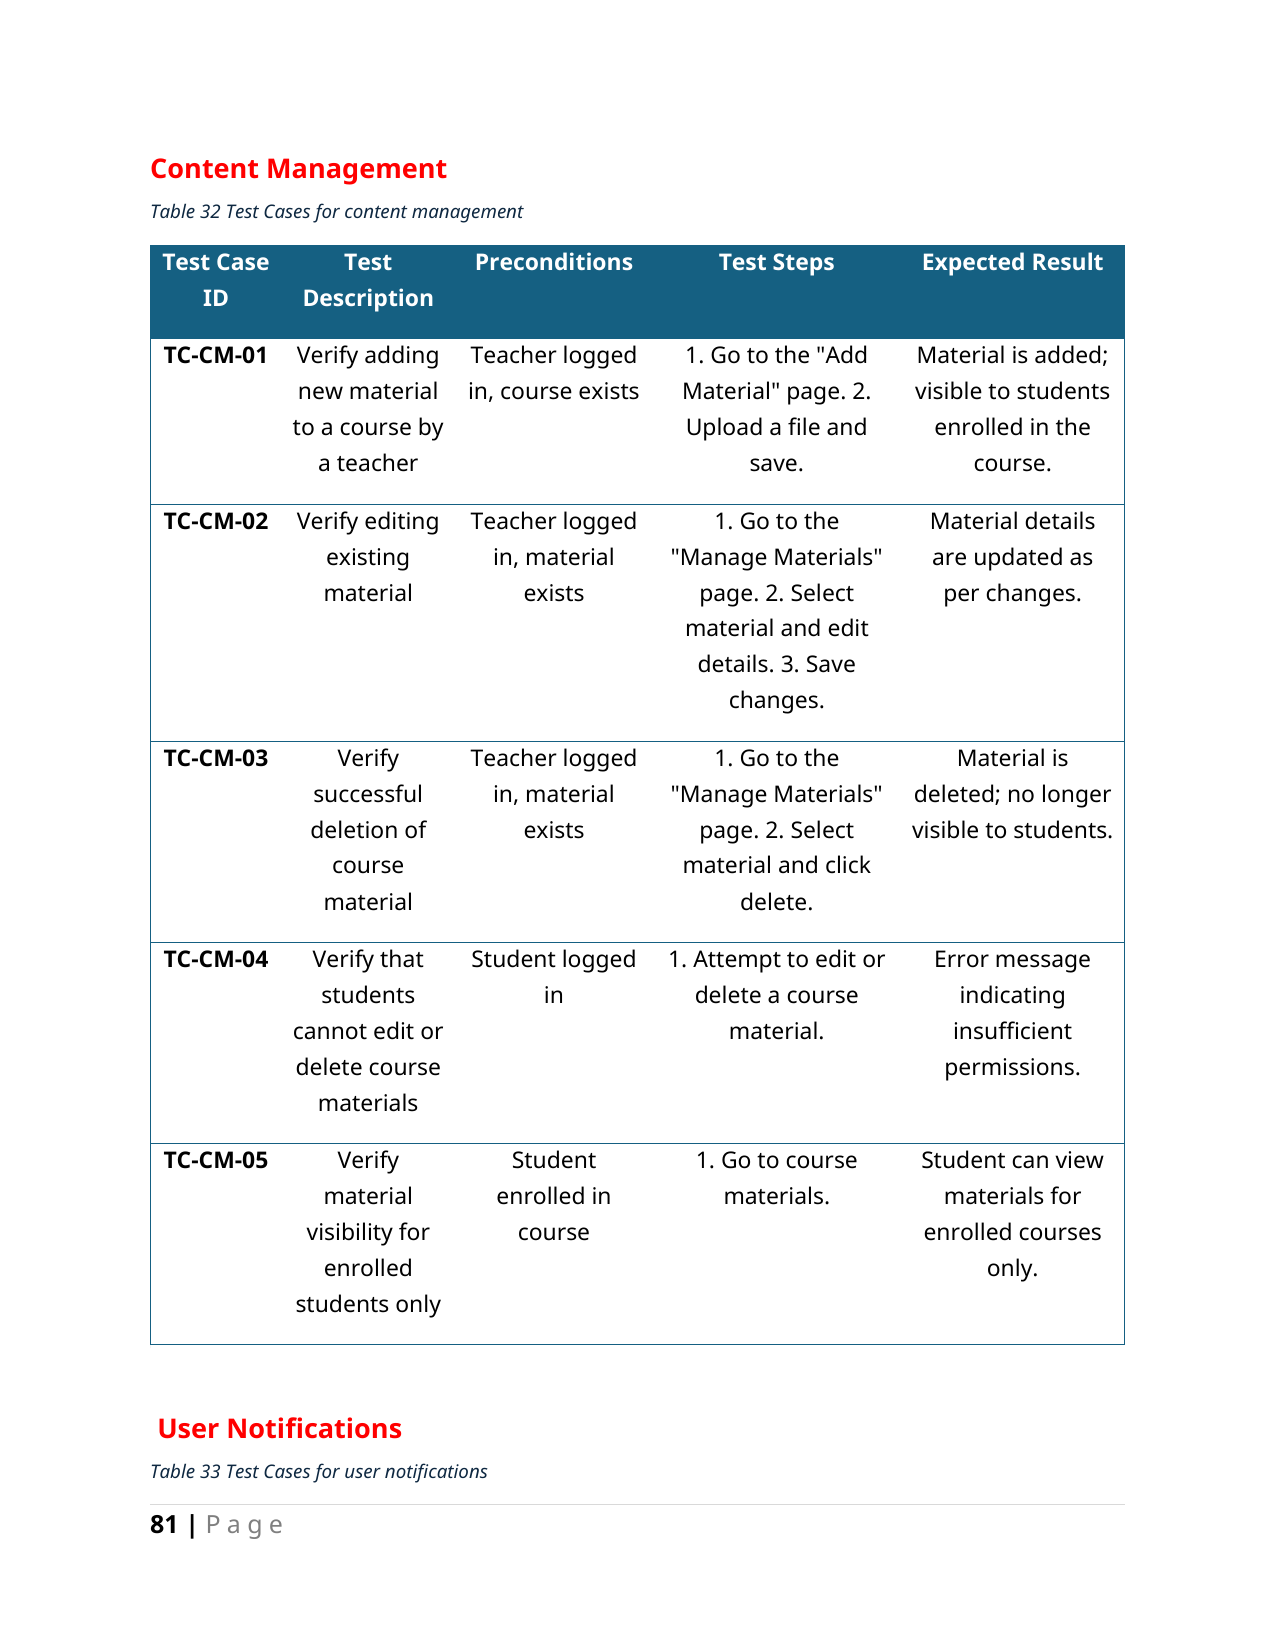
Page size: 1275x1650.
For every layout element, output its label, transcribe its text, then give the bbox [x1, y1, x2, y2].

subtitle User Notifications [150, 1409, 1125, 1446]
table_cell TC-CM-04 [151, 943, 281, 1143]
table_cell Teacher logged in, material exists [455, 742, 653, 942]
table_cell Teacher logged in, course exists [455, 339, 653, 503]
table_cell 1. Attempt to edit or delete a course material. [653, 943, 901, 1143]
table_cell Verify that students cannot edit or delete course materials [281, 943, 455, 1143]
table_cell Verify adding new material to a course by a teacher [281, 339, 455, 503]
table_header Preconditions [455, 246, 653, 338]
table_cell Verify material visibility for enrolled students only [281, 1144, 455, 1344]
table_cell Student enrolled in course [455, 1144, 653, 1344]
table_header Test Case ID [151, 246, 281, 338]
table_cell Teacher logged in, material exists [455, 505, 653, 741]
table_cell 1. Go to the "Manage Materials" page. 2. Select material and click delete. [653, 742, 901, 942]
table_cell Material is added; visible to students enrolled in the course. [901, 339, 1124, 503]
table_header Expected Result [901, 246, 1124, 338]
table_cell TC-CM-03 [151, 742, 281, 942]
table_header Test Description [281, 246, 455, 338]
table_cell Verify editing existing material [281, 505, 455, 741]
table_cell 1. Go to the "Add Material" page. 2. Upload a file and save. [653, 339, 901, 503]
table_cell TC-CM-05 [151, 1144, 281, 1344]
table_cell Error message indicating insufficient permissions. [901, 943, 1124, 1143]
table_cell Verify successful deletion of course material [281, 742, 455, 942]
table_cell Material details are updated as per changes. [901, 505, 1124, 741]
table_cell 1. Go to the "Manage Materials" page. 2. Select material and edit details. 3. Save changes. [653, 505, 901, 741]
subtitle Content Management [150, 150, 1125, 187]
table_cell 1. Go to course materials. [653, 1144, 901, 1344]
table_cell TC-CM-02 [151, 505, 281, 741]
table_cell Material is deleted; no longer visible to students. [901, 742, 1124, 942]
table_header Test Steps [653, 246, 901, 338]
table_cell Student logged in [455, 943, 653, 1143]
table_cell TC-CM-01 [151, 339, 281, 503]
table_cell Student can view materials for enrolled courses only. [901, 1144, 1124, 1344]
